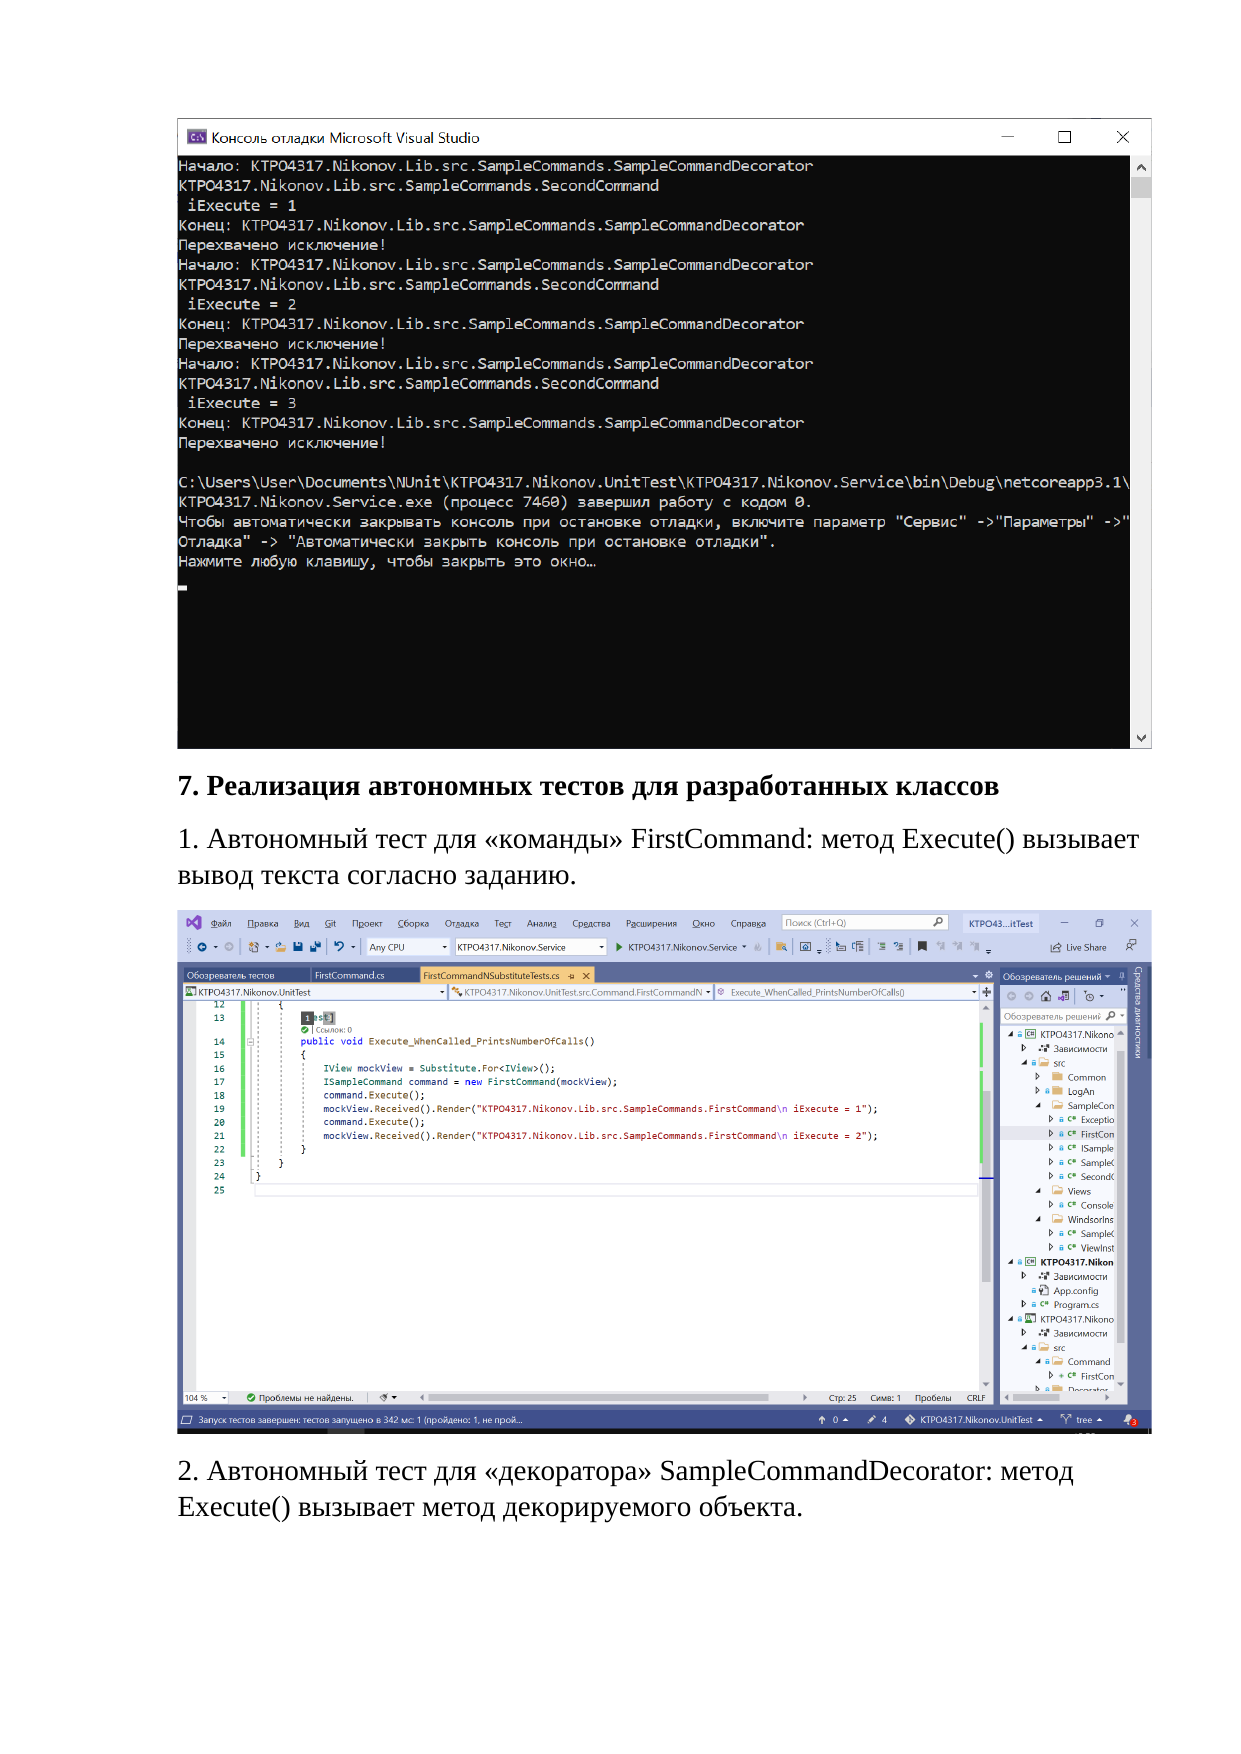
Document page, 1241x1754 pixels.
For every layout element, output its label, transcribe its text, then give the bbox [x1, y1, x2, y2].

picture [177, 118, 1152, 749]
text 7. Реализация автономных тестов для разработанных классов [177, 768, 1152, 802]
picture [177, 910, 1152, 1434]
text 2. Автономный тест для «декоратора» SampleCommandDecorator: метод Execute() вызывает метод декорируемого объекта. [177, 1453, 1152, 1522]
text 1. Автономный тест для «команды» FirstCommand: метод Execute() вызывает вывод текста согласно заданию. [177, 821, 1152, 891]
